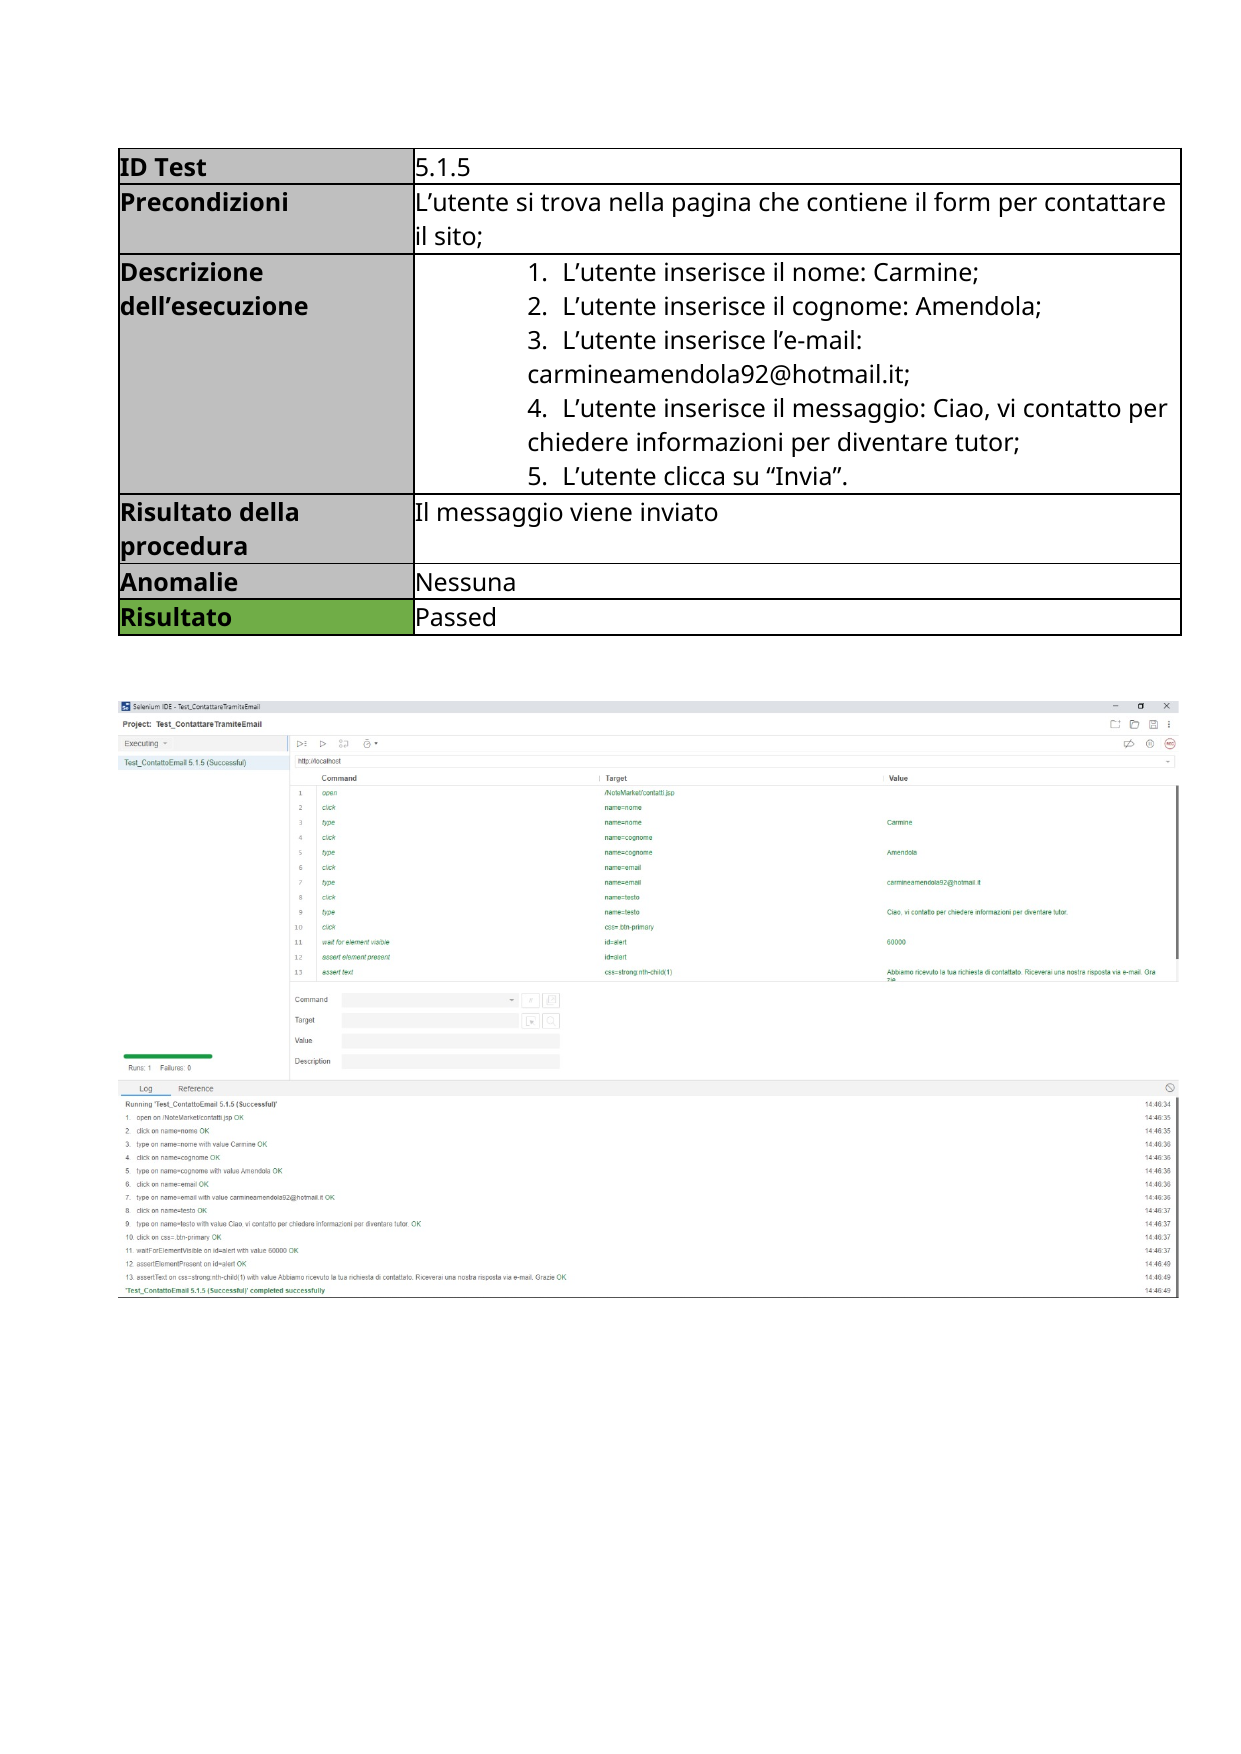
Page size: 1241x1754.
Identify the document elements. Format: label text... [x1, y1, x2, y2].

table_cell Precondizioni [120, 185, 413, 253]
table_cell Risultato della procedura [120, 495, 413, 563]
table_cell Passed [415, 600, 1180, 634]
table_cell Anomalie [120, 564, 413, 598]
table_cell L’utente inserisce il nome: Carmine; L’utente inserisce il cognome: Amendola; L’utente inserisce l’e-mail: carmineamendola92@hotmail.it; L’utente inserisce il messaggio: Ciao, vi contatto per chiedere informazioni per diventare tutor; L’utente clicca su “Invia”. [415, 255, 1180, 493]
table_header 5.1.5 [415, 149, 1180, 183]
table_cell Il messaggio viene inviato [415, 495, 1180, 563]
picture [118, 701, 1179, 1298]
table_cell Nessuna [415, 564, 1180, 598]
table_cell L’utente si trova nella pagina che contiene il form per contattare il sito; [415, 185, 1180, 253]
table_header ID Test [120, 149, 413, 183]
table_cell Descrizione dell’esecuzione [120, 255, 413, 493]
table_cell Risultato [120, 600, 413, 634]
